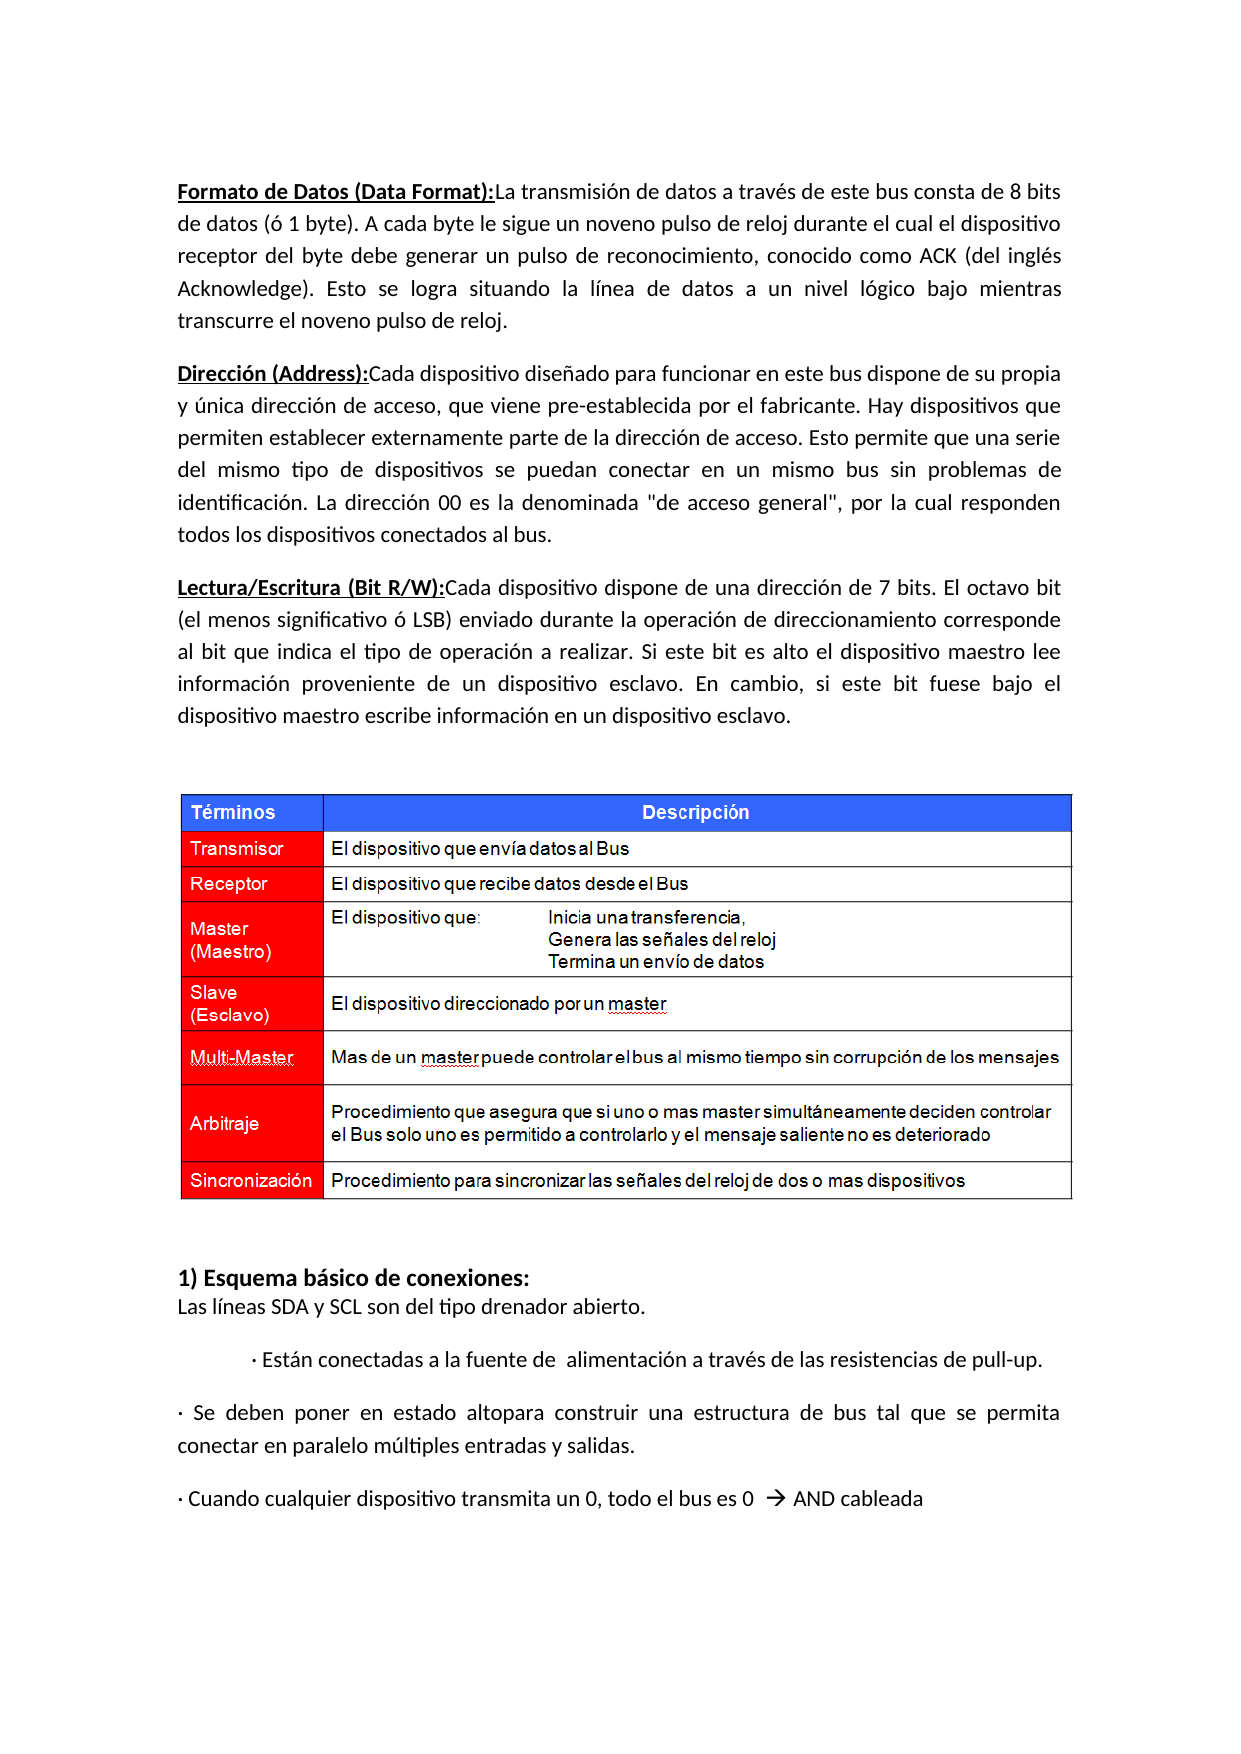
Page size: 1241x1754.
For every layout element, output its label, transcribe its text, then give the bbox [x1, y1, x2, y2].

text · Están conectadas a la fuente de alimentación a través de las resistencias de pull-up. [177, 1346, 1063, 1373]
text Dirección (Address):Cada dispositivo diseñado para funcionar en este bus dispone de su propia y única dirección de acceso, que viene pre-establecida por el fabricante. Hay dispositivos que permiten establecer externamente parte de la dirección de acceso. Esto permite que una serie del mismo tipo de dispositivos se puedan conectar en un mismo bus sin problemas de identificación. La dirección 00 es la denominada "de acceso general", por la cual responden todos los dispositivos conectados al bus. [177, 359, 1063, 548]
picture [177, 785, 1083, 1201]
text 1) Esquema básico de conexiones: [177, 1262, 1063, 1292]
text Lectura/Escritura (Bit R/W):Cada dispositivo dispone de una dirección de 7 bits. El octavo bit (el menos significativo ó LSB) enviado durante la operación de direccionamiento corresponde al bit que indica el tipo de operación a realizar. Si este bit es alto el dispositivo maestro lee información proveniente de un dispositivo esclavo. En cambio, si este bit fuese bajo el dispositivo maestro escribe información en un dispositivo esclavo. [177, 573, 1063, 730]
text Formato de Datos (Data Format):La transmisión de datos a través de este bus consta de 8 bits de datos (ó 1 byte). A cada byte le sigue un noveno pulso de reloj durante el cual el dispositivo receptor del byte debe generar un pulso de reconocimiento, conocido como ACK (del inglés Acknowledge). Esto se logra situando la línea de datos a un nivel lógico bajo mientras transcurre el noveno pulso de reloj. [177, 177, 1063, 334]
text · Cuando cualquier dispositivo transmita un 0, todo el bus es 0 AND cableada [177, 1484, 1063, 1512]
text Las líneas SDA y SCL son del tipo drenador abierto. [177, 1292, 1063, 1321]
text · Se deben poner en estado altopara construir una estructura de bus tal que se permita conectar en paralelo múltiples entradas y salidas. [177, 1398, 1063, 1459]
